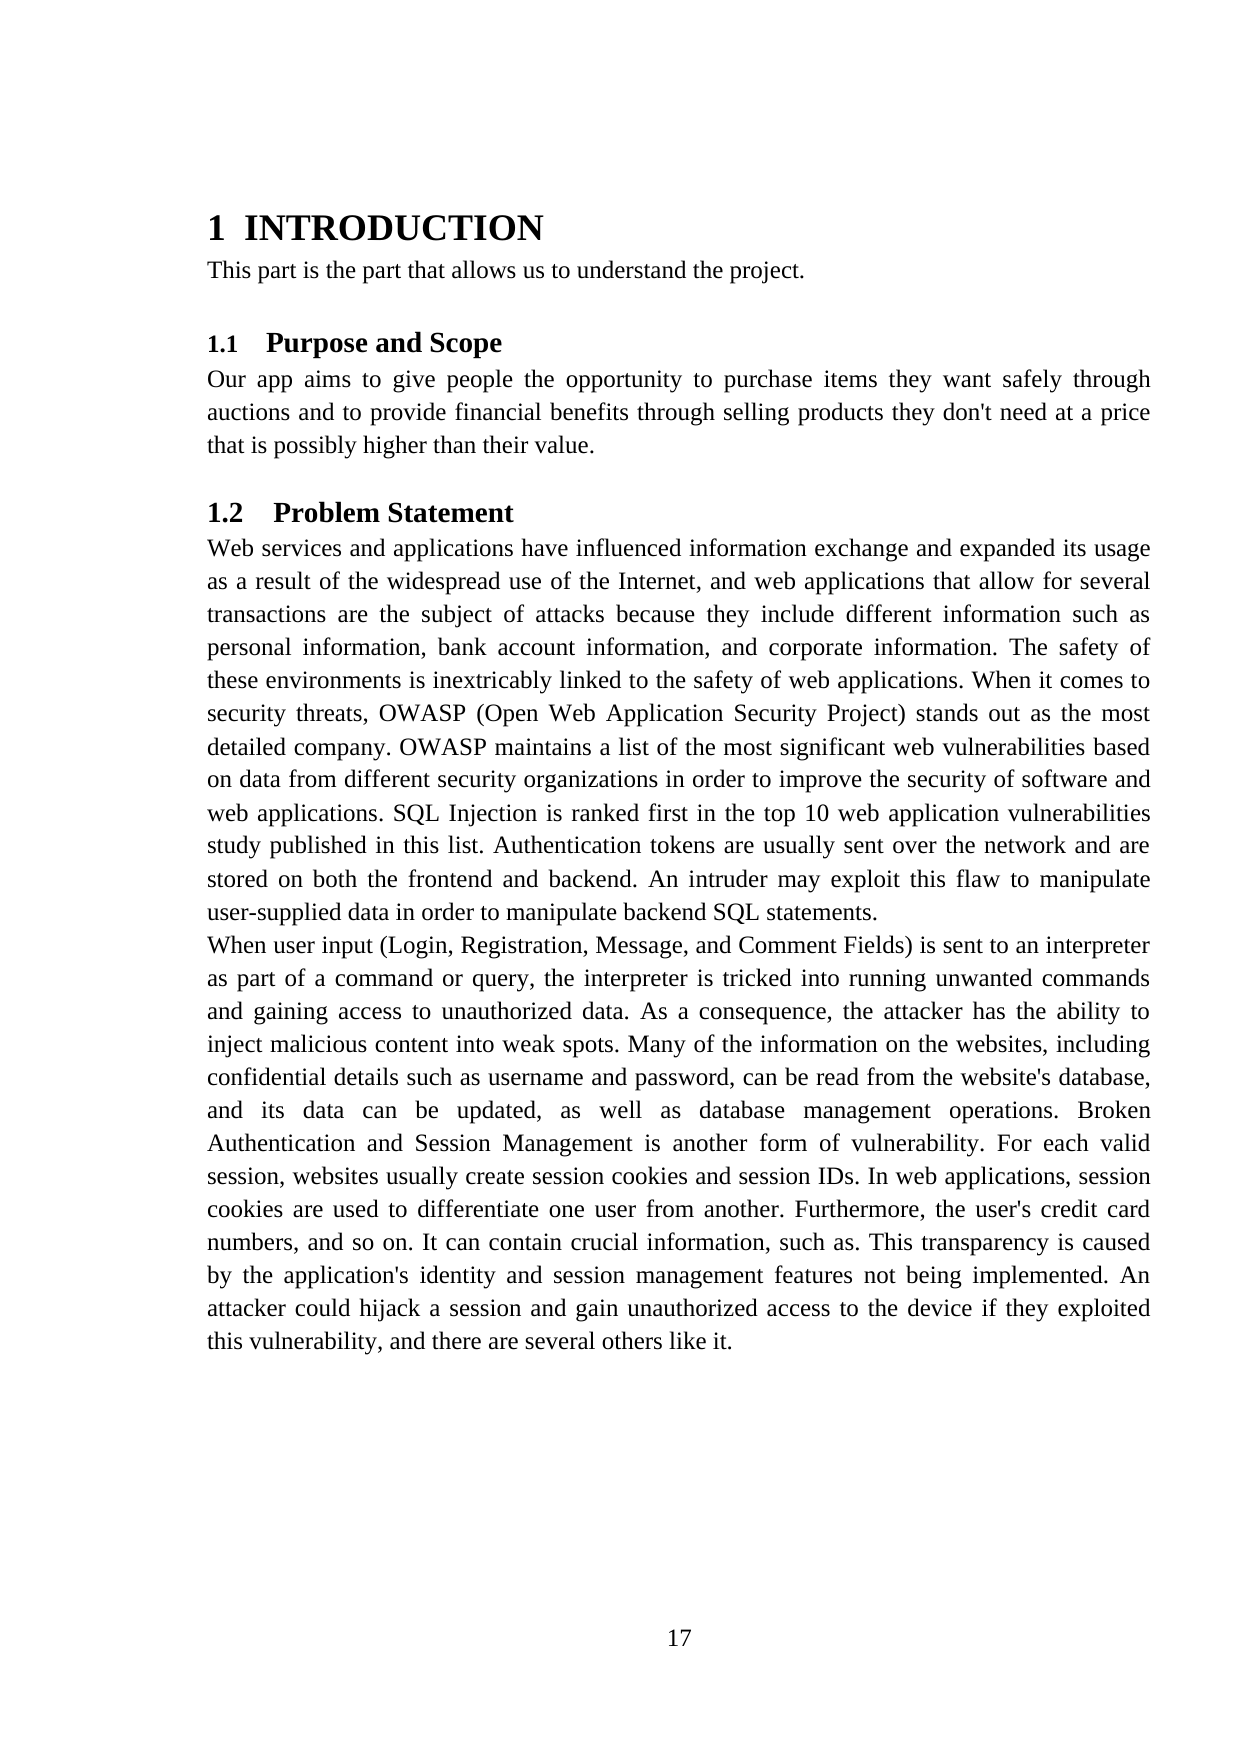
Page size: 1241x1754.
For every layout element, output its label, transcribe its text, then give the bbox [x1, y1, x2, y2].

text When user input (Login, Registration, Message, and Comment Fields) is sent to an interpreter as part of a command or query, the interpreter is tricked into running unwanted commands and gaining access to unauthorized data. As a consequence, the attacker has the ability to inject malicious content into weak spots. Many of the information on the websites, including confidential details such as username and password, can be read from the website's database, and its data can be updated, as well as database management operations. Broken Authentication and Session Management is another form of vulnerability. For each valid session, websites usually create session cookies and session IDs. In web applications, session cookies are used to differentiate one user from another. Furthermore, the user's credit card numbers, and so on. It can contain crucial information, such as. This transparency is caused by the application's identity and session management features not being implemented. An attacker could hijack a session and gain unauthorized access to the device if they exploited this vulnerability, and there are several others like it. [207, 930, 1152, 1355]
subtitle INTRODUCTION [207, 206, 1152, 249]
text This part is the part that allows us to understand the project. [207, 255, 1152, 284]
subtitle Problem Statement [207, 495, 1152, 528]
text Web services and applications have influenced information exchange and expanded its usage as a result of the widespread use of the Internet, and web applications that allow for several transactions are the subject of attacks because they include different information such as personal information, bank account information, and corporate information. The safety of these environments is inextricably linked to the safety of web applications. When it comes to security threats, OWASP (Open Web Application Security Project) stands out as the most detailed company. OWASP maintains a list of the most significant web vulnerabilities based on data from different security organizations in order to improve the security of software and web applications. SQL Injection is ranked first in the top 10 web application vulnerabilities study published in this list. Authentication tokens are usually sent over the network and are stored on both the frontend and backend. An intruder may exploit this flaw to manipulate user-supplied data in order to manipulate backend SQL statements. [207, 533, 1152, 925]
subtitle Purpose and Scope [207, 326, 1152, 359]
list Our app aims to give people the opportunity to purchase items they want safely through auctions and to provide financial benefits through selling products they don't need at a price that is possibly higher than their value. [207, 364, 1152, 459]
